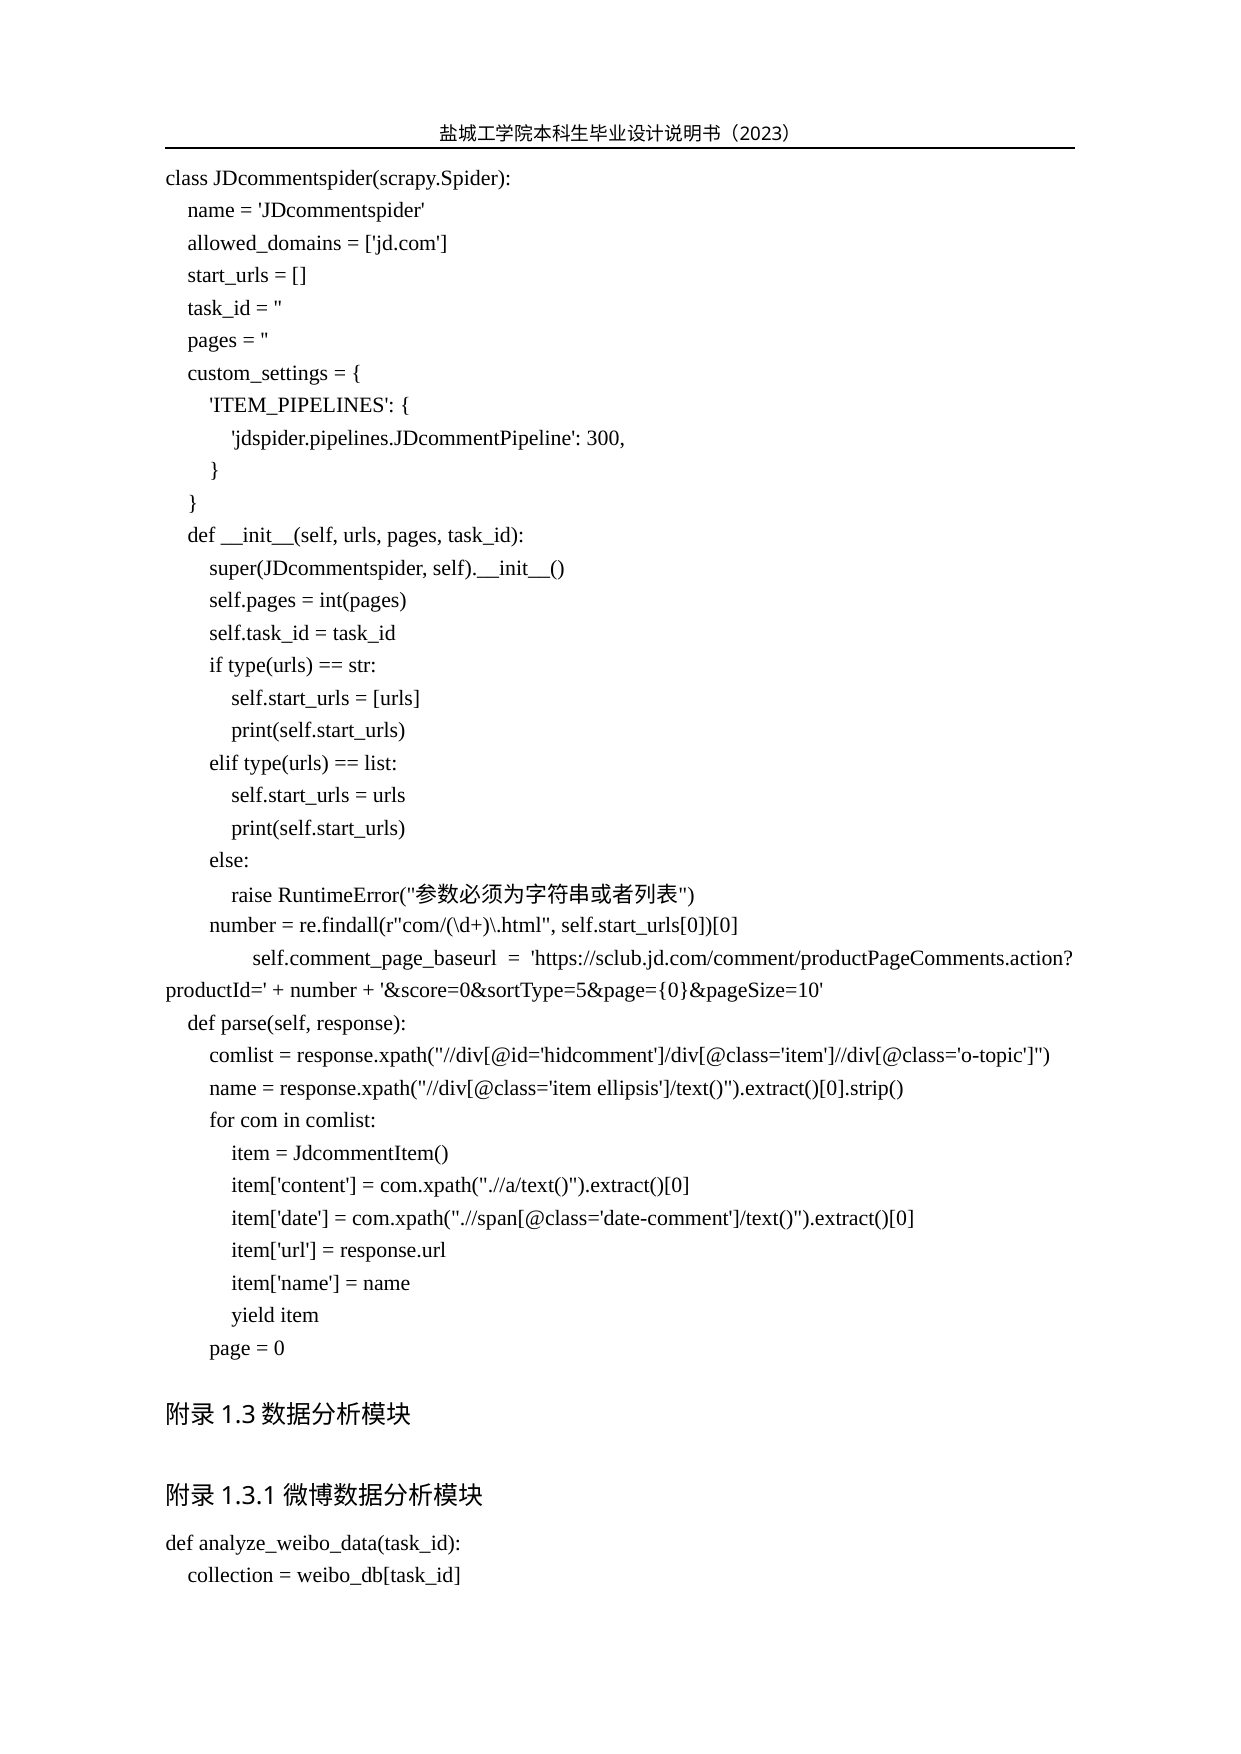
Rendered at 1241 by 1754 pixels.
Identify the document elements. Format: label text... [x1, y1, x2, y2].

text number = re.findall(r"com/(\d+)\.html", self.start_urls[0])[0] [165, 909, 1075, 941]
text def __init__(self, urls, pages, task_id): [165, 519, 1075, 551]
text collection = weibo_db[task_id] [165, 1559, 1075, 1591]
text self.pages = int(pages) [165, 584, 1075, 616]
text super(JDcommentspider, self).__init__() [165, 551, 1075, 584]
text print(self.start_urls) [165, 714, 1075, 746]
text allowed_domains = ['jd.com'] [165, 226, 1075, 259]
text if type(urls) == str: [165, 649, 1075, 681]
text 'jdspider.pipelines.JDcommentPipeline': 300, [165, 421, 1075, 454]
text item['name'] = name [165, 1266, 1075, 1299]
text 'ITEM_PIPELINES': { [165, 389, 1075, 421]
text name = response.xpath("//div[@class='item ellipsis']/text()").extract()[0].strip() [165, 1071, 1075, 1104]
text self.start_urls = urls [165, 779, 1075, 811]
text item = JdcommentItem() [165, 1136, 1075, 1169]
text comlist = response.xpath("//div[@id='hidcomment']/div[@class='item']//div[@class='o-topic']") [165, 1039, 1075, 1071]
text item['url'] = response.url [165, 1234, 1075, 1266]
text custom_settings = { [165, 356, 1075, 389]
text item['content'] = com.xpath(".//a/text()").extract()[0] [165, 1169, 1075, 1201]
text print(self.start_urls) [165, 811, 1075, 844]
subtitle 附录1.3.1 微博数据分析模块 [165, 1461, 1075, 1526]
text self.task_id = task_id [165, 616, 1075, 649]
text def parse(self, response): [165, 1006, 1075, 1039]
text else: [165, 844, 1075, 876]
text yield item [165, 1299, 1075, 1331]
text class JDcommentspider(scrapy.Spider): [165, 161, 1075, 194]
text name = 'JDcommentspider' [165, 194, 1075, 226]
text task_id = '' [165, 291, 1075, 324]
text } [165, 486, 1075, 519]
text for com in comlist: [165, 1104, 1075, 1136]
subtitle 附录1.3数据分析模块 [165, 1380, 1075, 1445]
text elif type(urls) == list: [165, 746, 1075, 779]
text } [165, 454, 1075, 486]
text item['date'] = com.xpath(".//span[@class='date-comment']/text()").extract()[0] [165, 1201, 1075, 1234]
text def analyze_weibo_data(task_id): [165, 1526, 1075, 1559]
text pages = '' [165, 324, 1075, 356]
text start_urls = [] [165, 259, 1075, 291]
text page = 0 [165, 1331, 1075, 1364]
text self.comment_page_baseurl = 'https://sclub.jd.com/comment/productPageComments.action?productId=' + number + '&score=0&sortType=5&page={0}&pageSize=10' [165, 941, 1075, 1006]
text raise RuntimeError("参数必须为字符串或者列表") [165, 876, 1075, 909]
text self.start_urls = [urls] [165, 681, 1075, 714]
